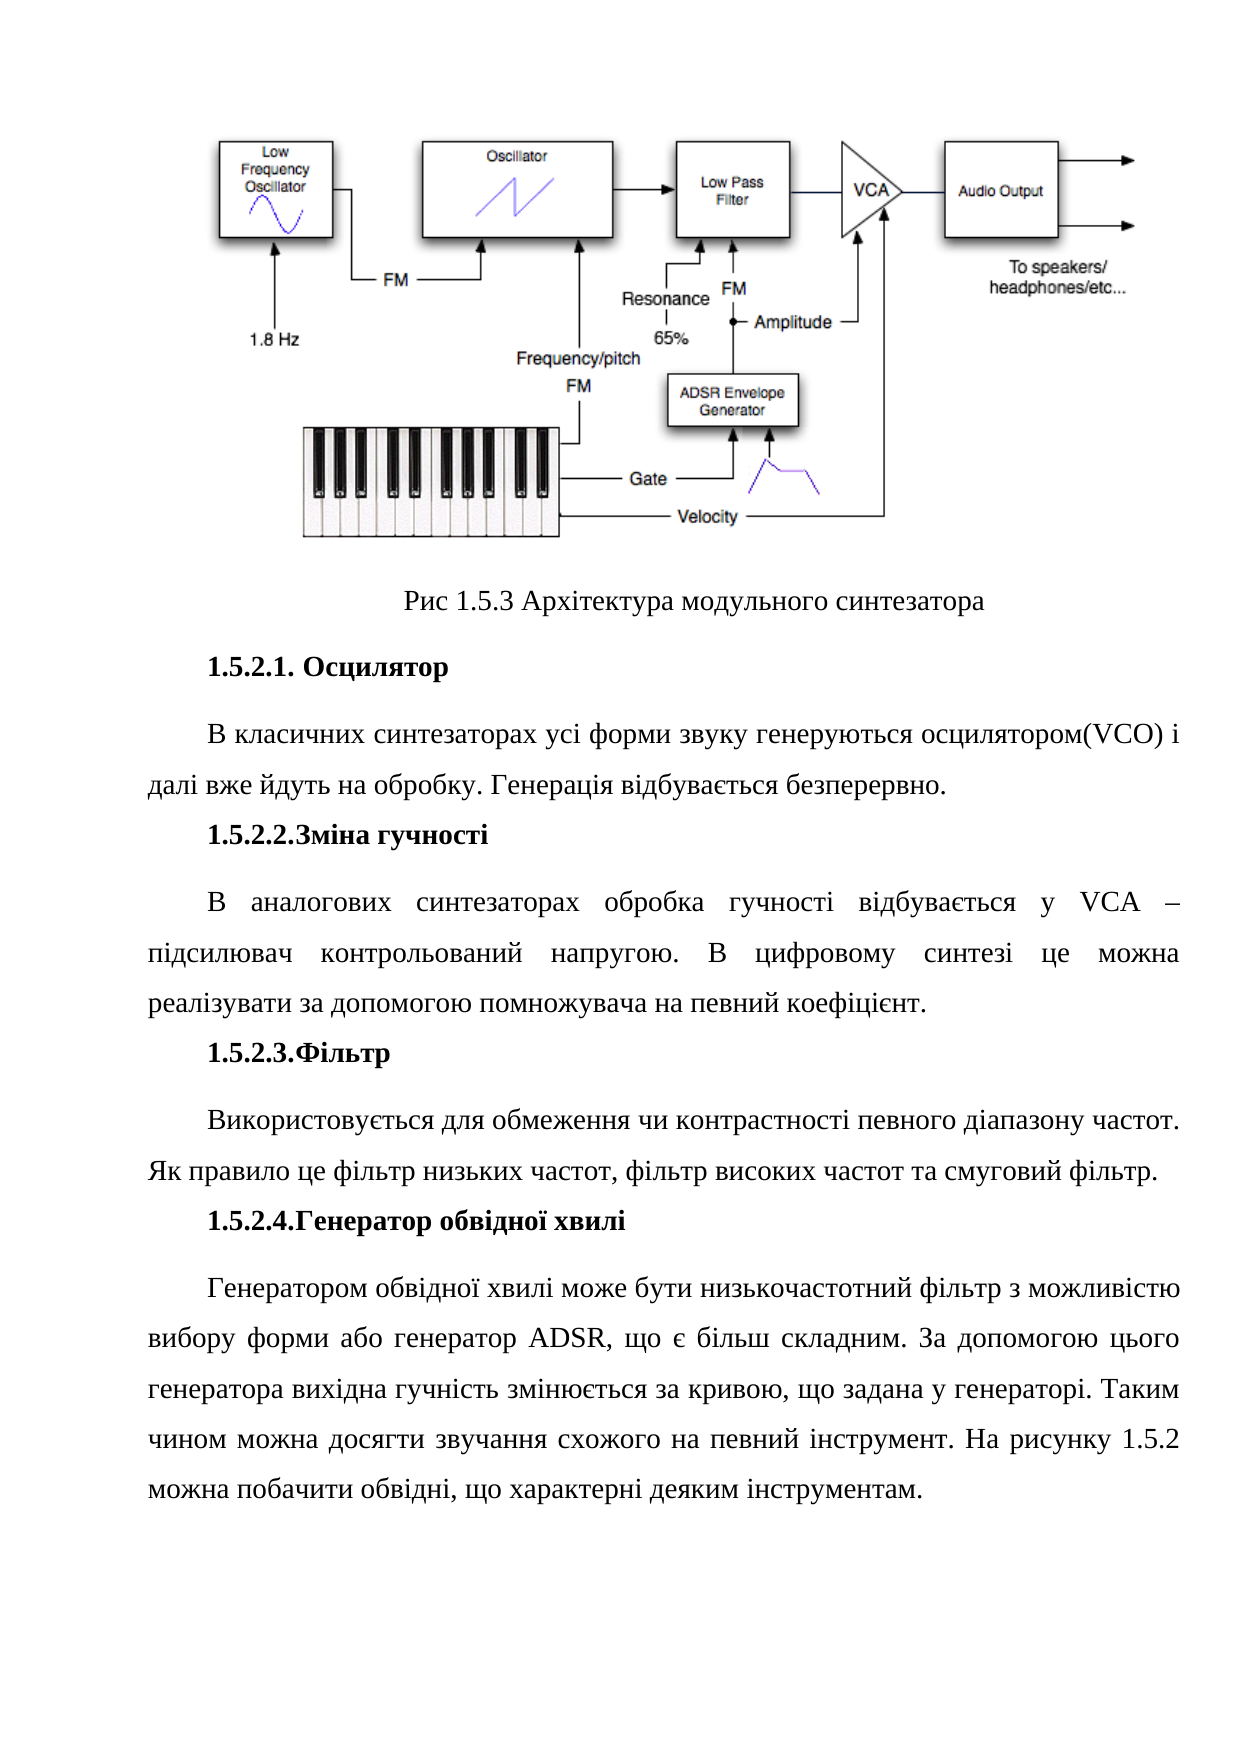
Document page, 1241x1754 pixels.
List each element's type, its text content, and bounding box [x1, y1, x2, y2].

list Генератор обвідної хвилі [148, 1203, 1181, 1237]
text Рис 1.5.3 Архітектура модульного синтезатора [148, 583, 1181, 616]
list В класичних синтезаторах усі форми звуку генеруються осцилятором(VCO) і далі вже йдуть на обробку. Генерація відбувається безперервно. [148, 717, 1181, 801]
list Використовується для обмеження чи контрастності певного діапазону частот. Як правило це фільтр низьких частот, фільтр високих частот та смуговий фільтр. [148, 1102, 1181, 1186]
picture [177, 118, 1152, 552]
list В аналогових синтезаторах обробка гучності відбувається у VCA – підсилювач контрольований напругою. В цифровому синтезі це можна реалізувати за допомогою помножувача на певний коефіцієнт. [148, 884, 1181, 1018]
list Генератором обвідної хвилі може бути низькочастотний фільтр з можливістю вибору форми або генератор ADSR, що є більш складним. За допомогою цього генератора вихідна гучність змінюється за кривою, що задана у генераторі. Таким чином можна досягти звучання схожого на певний інструмент. На рисунку 1.5.2 можна побачити обвідні, що характерні деяким інструментам. [148, 1270, 1181, 1505]
list Фільтр [148, 1035, 1181, 1069]
list Осцилятор [148, 649, 1181, 683]
list Зміна гучності [148, 817, 1181, 851]
